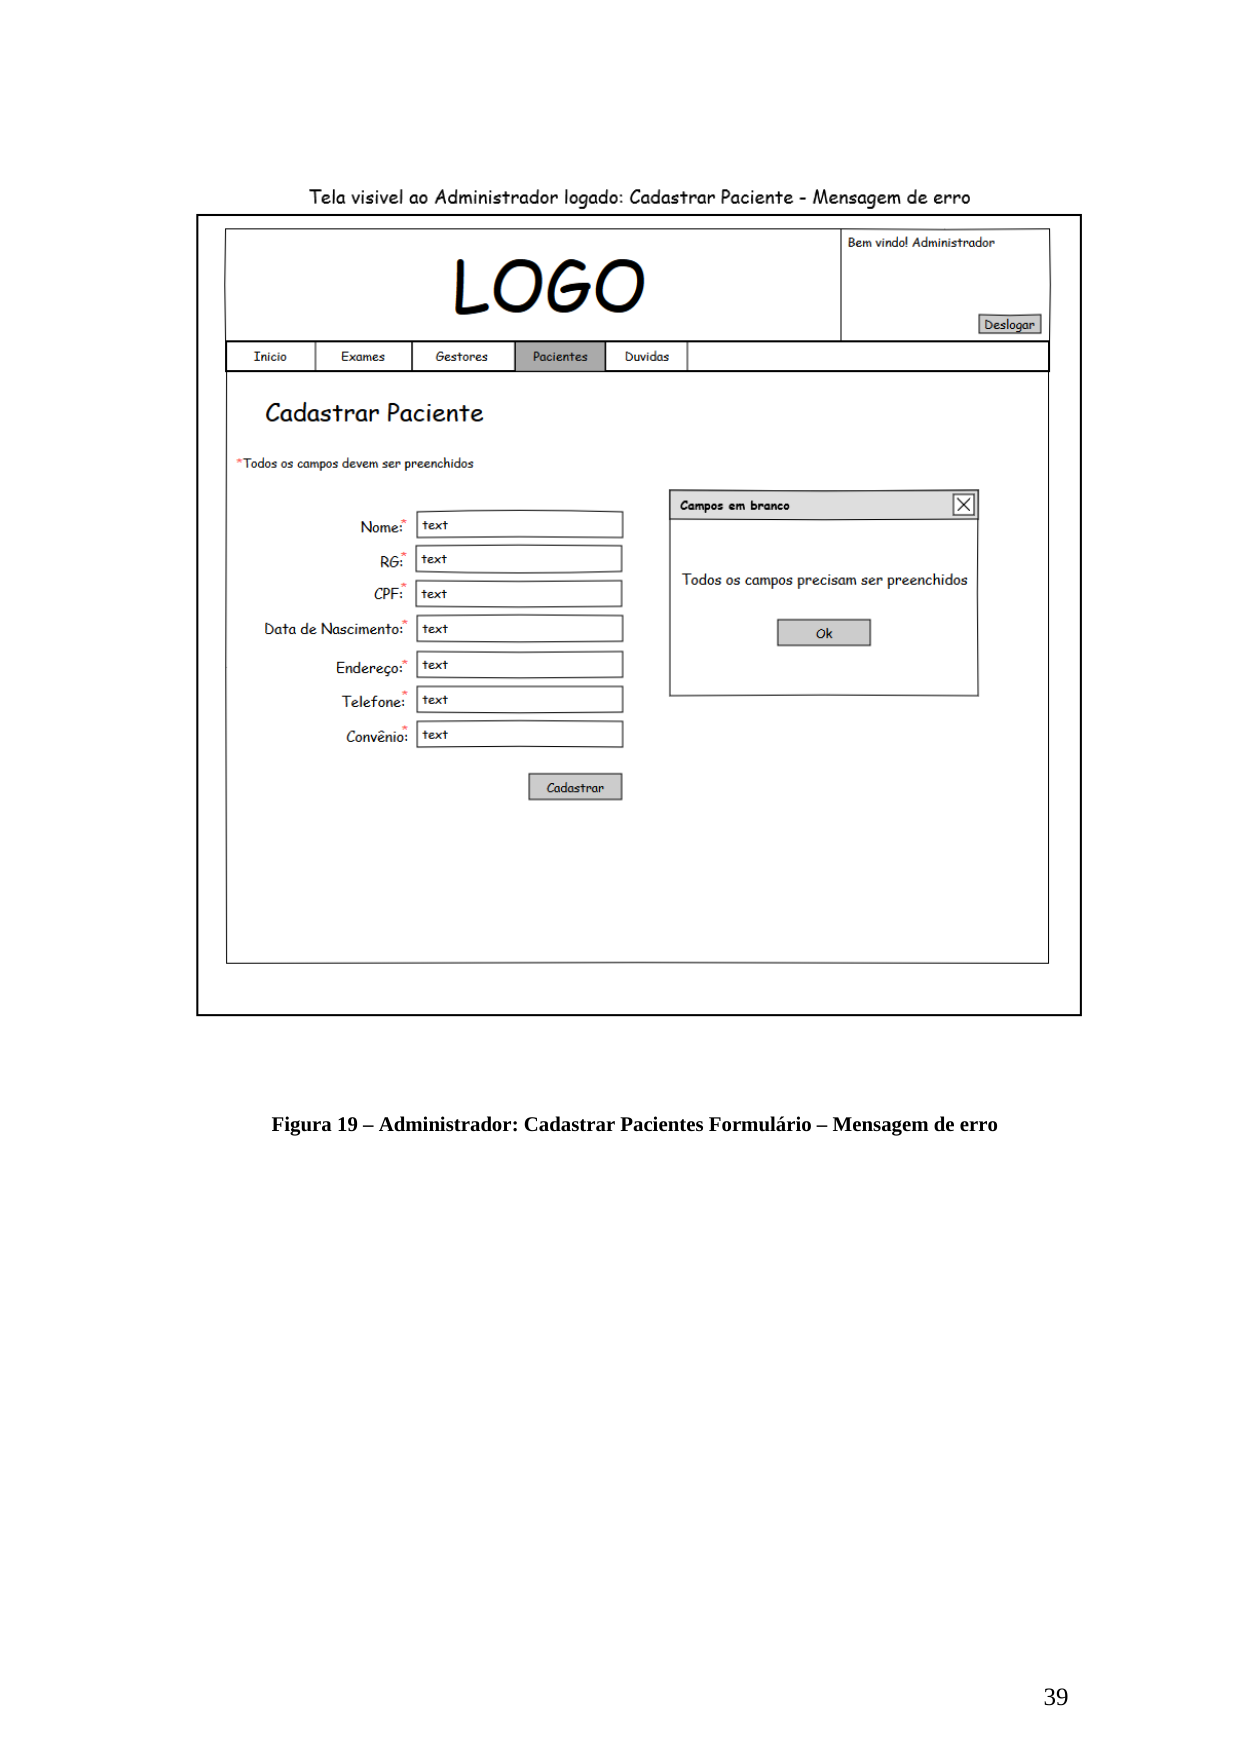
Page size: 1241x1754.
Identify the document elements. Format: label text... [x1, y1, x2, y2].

text Figura 19 – Administrador: Cadastrar Pacientes Formulário – Mensagem de erro [148, 1112, 1122, 1136]
picture [147, 177, 1122, 1085]
